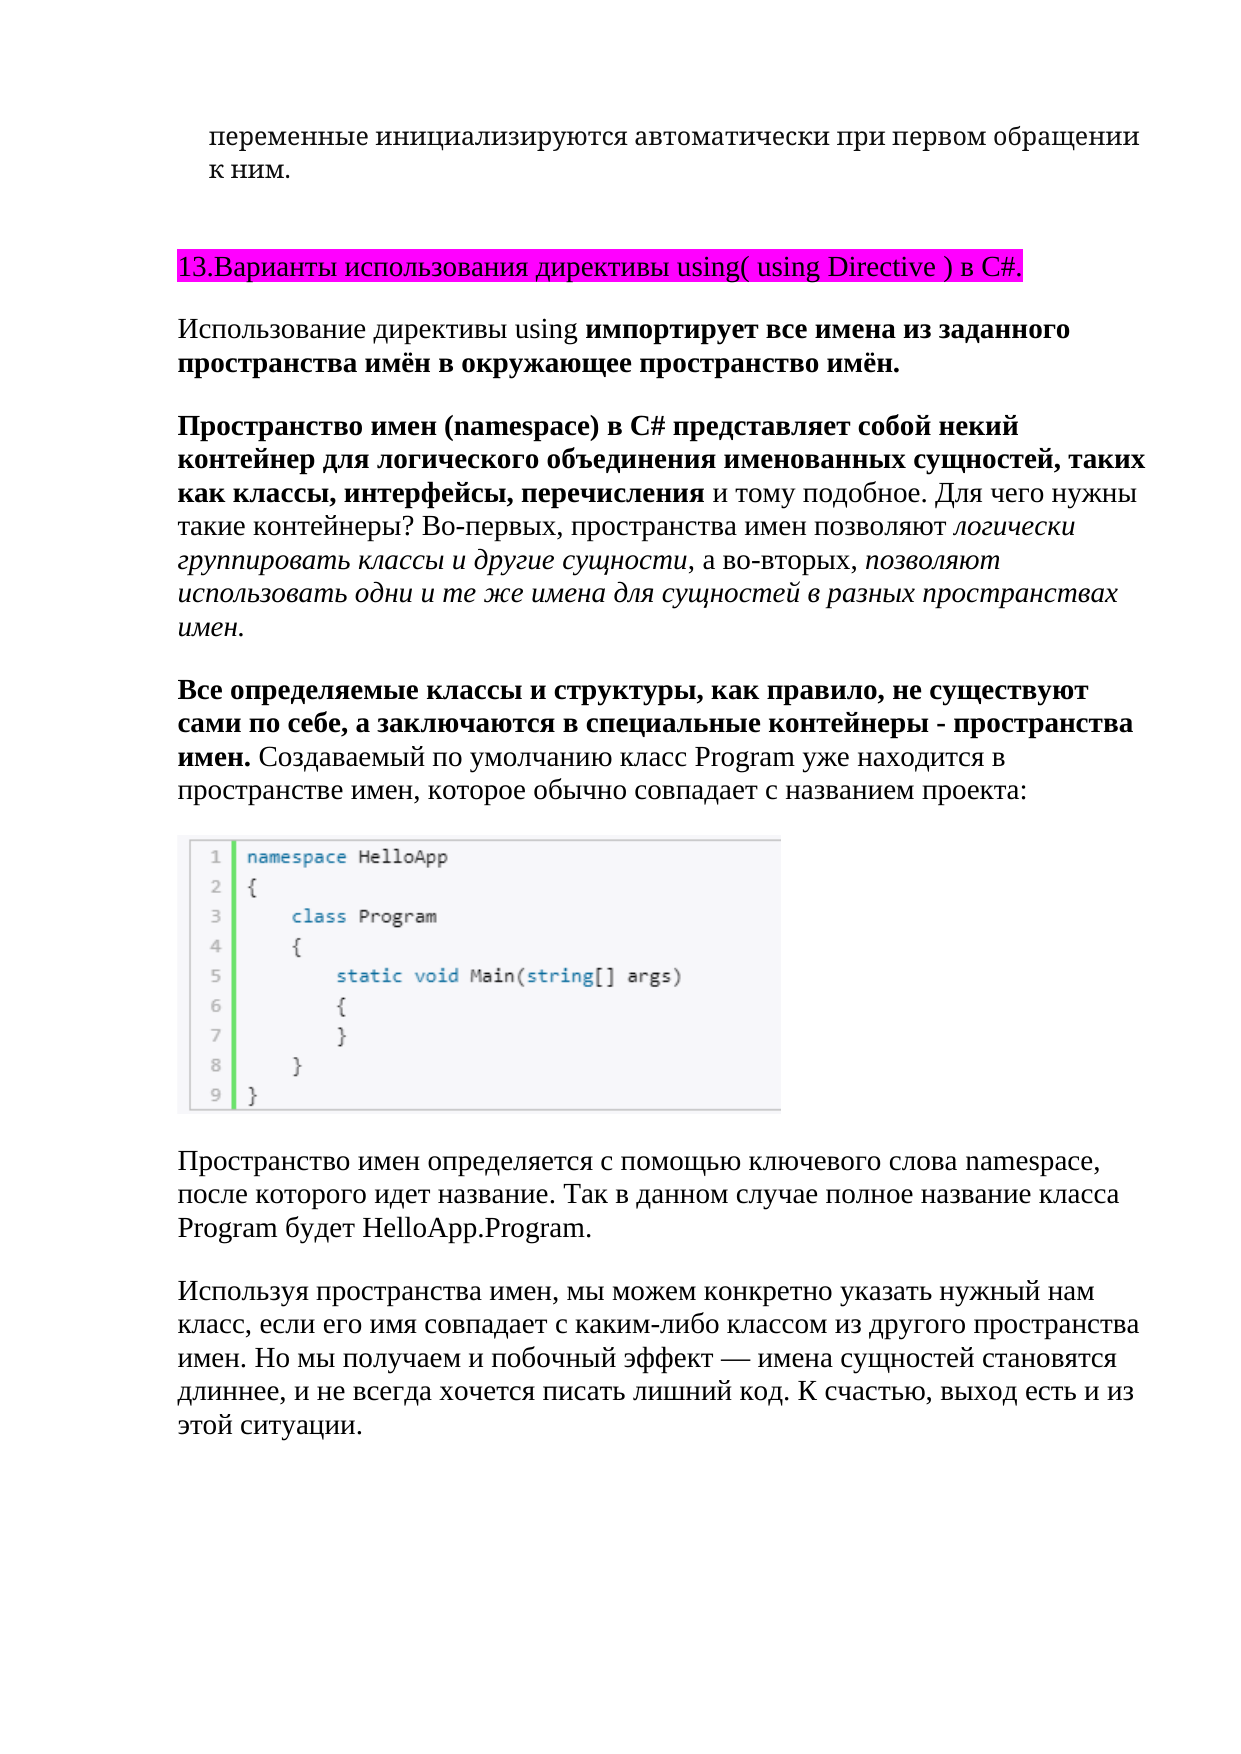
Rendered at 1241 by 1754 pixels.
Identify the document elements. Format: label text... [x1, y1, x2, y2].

text 13.Варианты использования директивы using( using Directive ) в C#. [177, 215, 1152, 282]
text Пространство имен (namespace) в C# представляет собой некий контейнер для логического объединения именованных сущностей, таких как классы, интерфейсы, перечисления и тому подобное. Для чего нужны такие контейнеры? Во-первых, пространства имен позволяют логически группировать классы и другие сущности, а во-вторых, позволяют использовать одни и те же имена для сущностей в разных пространствах имен. [177, 408, 1152, 643]
text Используя пространства имен, мы можем конкретно указать нужный нам класс, если его имя совпадает с каким-либо классом из другого пространства имен. Но мы получаем и побочный эффект — имена сущностей становятся длиннее, и не всегда хочется писать лишний код. К счастью, выход есть и из этой ситуации. [177, 1273, 1152, 1441]
text Все определяемые классы и структуры, как правило, не существуют сами по себе, а заключаются в специальные контейнеры - пространства имен. Создаваемый по умолчанию класс Program уже находится в пространстве имен, которое обычно совпадает с названием проекта: [177, 672, 1152, 806]
picture [177, 835, 781, 1114]
text Использование директивы using импортирует все имена из заданного пространства имён в окружающее пространство имён. [177, 312, 1152, 379]
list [171, 118, 1152, 186]
text Пространство имен определяется с помощью ключевого слова namespace, после которого идет название. Так в данном случае полное название класса Program будет HelloApp.Program. [177, 1143, 1152, 1244]
